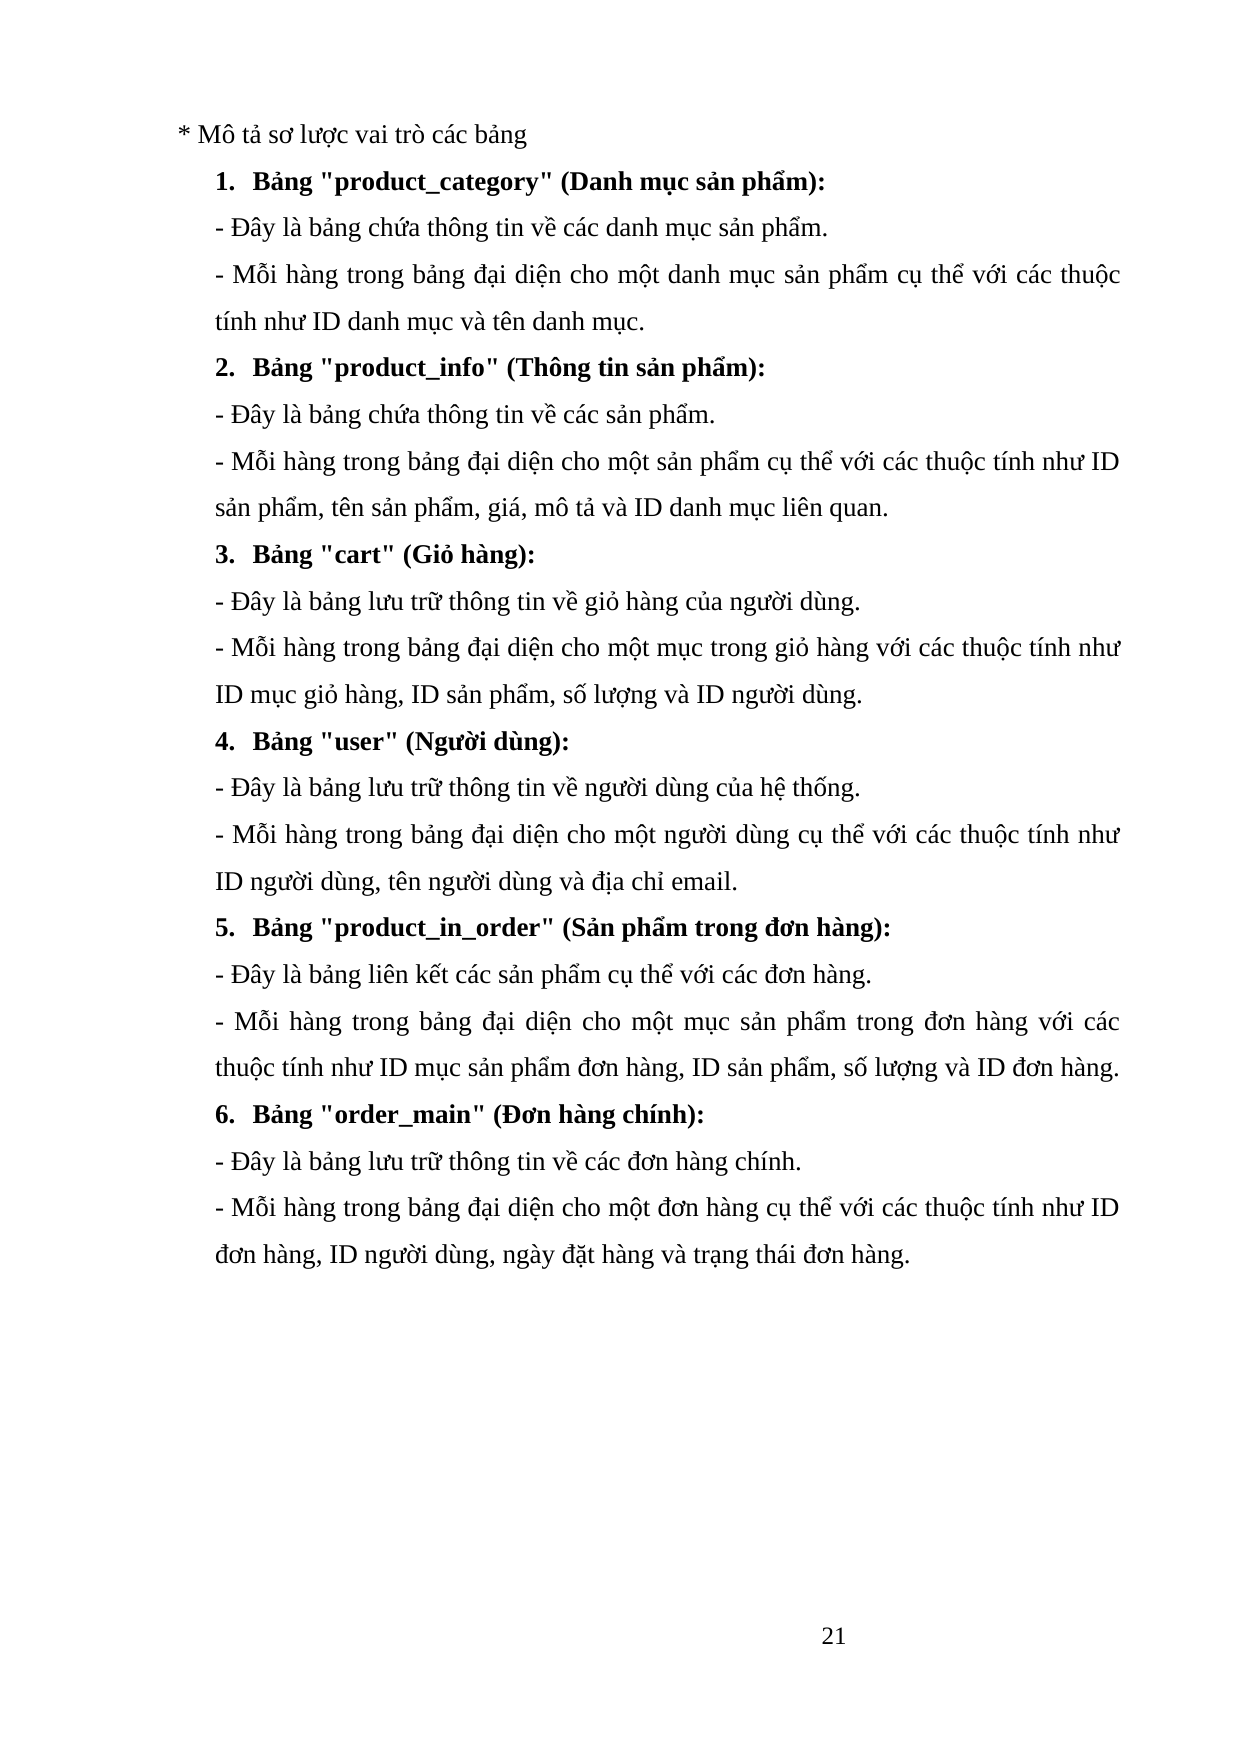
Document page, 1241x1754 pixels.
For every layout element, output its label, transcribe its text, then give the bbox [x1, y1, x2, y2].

text - Đây là bảng liên kết các sản phẩm cụ thể với các đơn hàng. [215, 958, 1122, 989]
text - Đây là bảng chứa thông tin về các sản phẩm. [215, 398, 1122, 429]
text - Mỗi hàng trong bảng đại diện cho một danh mục sản phẩm cụ thể với các thuộc tính như ID danh mục và tên danh mục. [215, 258, 1122, 336]
text - Mỗi hàng trong bảng đại diện cho một mục sản phẩm trong đơn hàng với các thuộc tính như ID mục sản phẩm đơn hàng, ID sản phẩm, số lượng và ID đơn hàng. [215, 1005, 1122, 1083]
text - Đây là bảng lưu trữ thông tin về các đơn hàng chính. [215, 1145, 1122, 1176]
text * Mô tả sơ lược vai trò các bảng [177, 118, 1122, 149]
list Bảng "user" (Người dùng): [215, 725, 1122, 756]
list Bảng "product_category" (Danh mục sản phẩm): [215, 165, 1122, 196]
list Bảng "order_main" (Đơn hàng chính): [215, 1098, 1122, 1129]
list Bảng "cart" (Giỏ hàng): [215, 538, 1122, 569]
text - Đây là bảng lưu trữ thông tin về người dùng của hệ thống. [215, 771, 1122, 803]
list Bảng "product_in_order" (Sản phẩm trong đơn hàng): [215, 911, 1122, 943]
list Bảng "product_info" (Thông tin sản phẩm): [215, 351, 1122, 383]
text - Mỗi hàng trong bảng đại diện cho một đơn hàng cụ thể với các thuộc tính như ID đơn hàng, ID người dùng, ngày đặt hàng và trạng thái đơn hàng. [215, 1191, 1122, 1269]
text - Mỗi hàng trong bảng đại diện cho một sản phẩm cụ thể với các thuộc tính như ID sản phẩm, tên sản phẩm, giá, mô tả và ID danh mục liên quan. [215, 445, 1122, 523]
text - Đây là bảng lưu trữ thông tin về giỏ hàng của người dùng. [215, 585, 1122, 616]
text - Mỗi hàng trong bảng đại diện cho một người dùng cụ thể với các thuộc tính như ID người dùng, tên người dùng và địa chỉ email. [215, 818, 1122, 896]
text - Đây là bảng chứa thông tin về các danh mục sản phẩm. [215, 211, 1122, 243]
text - Mỗi hàng trong bảng đại diện cho một mục trong giỏ hàng với các thuộc tính như ID mục giỏ hàng, ID sản phẩm, số lượng và ID người dùng. [215, 631, 1122, 709]
